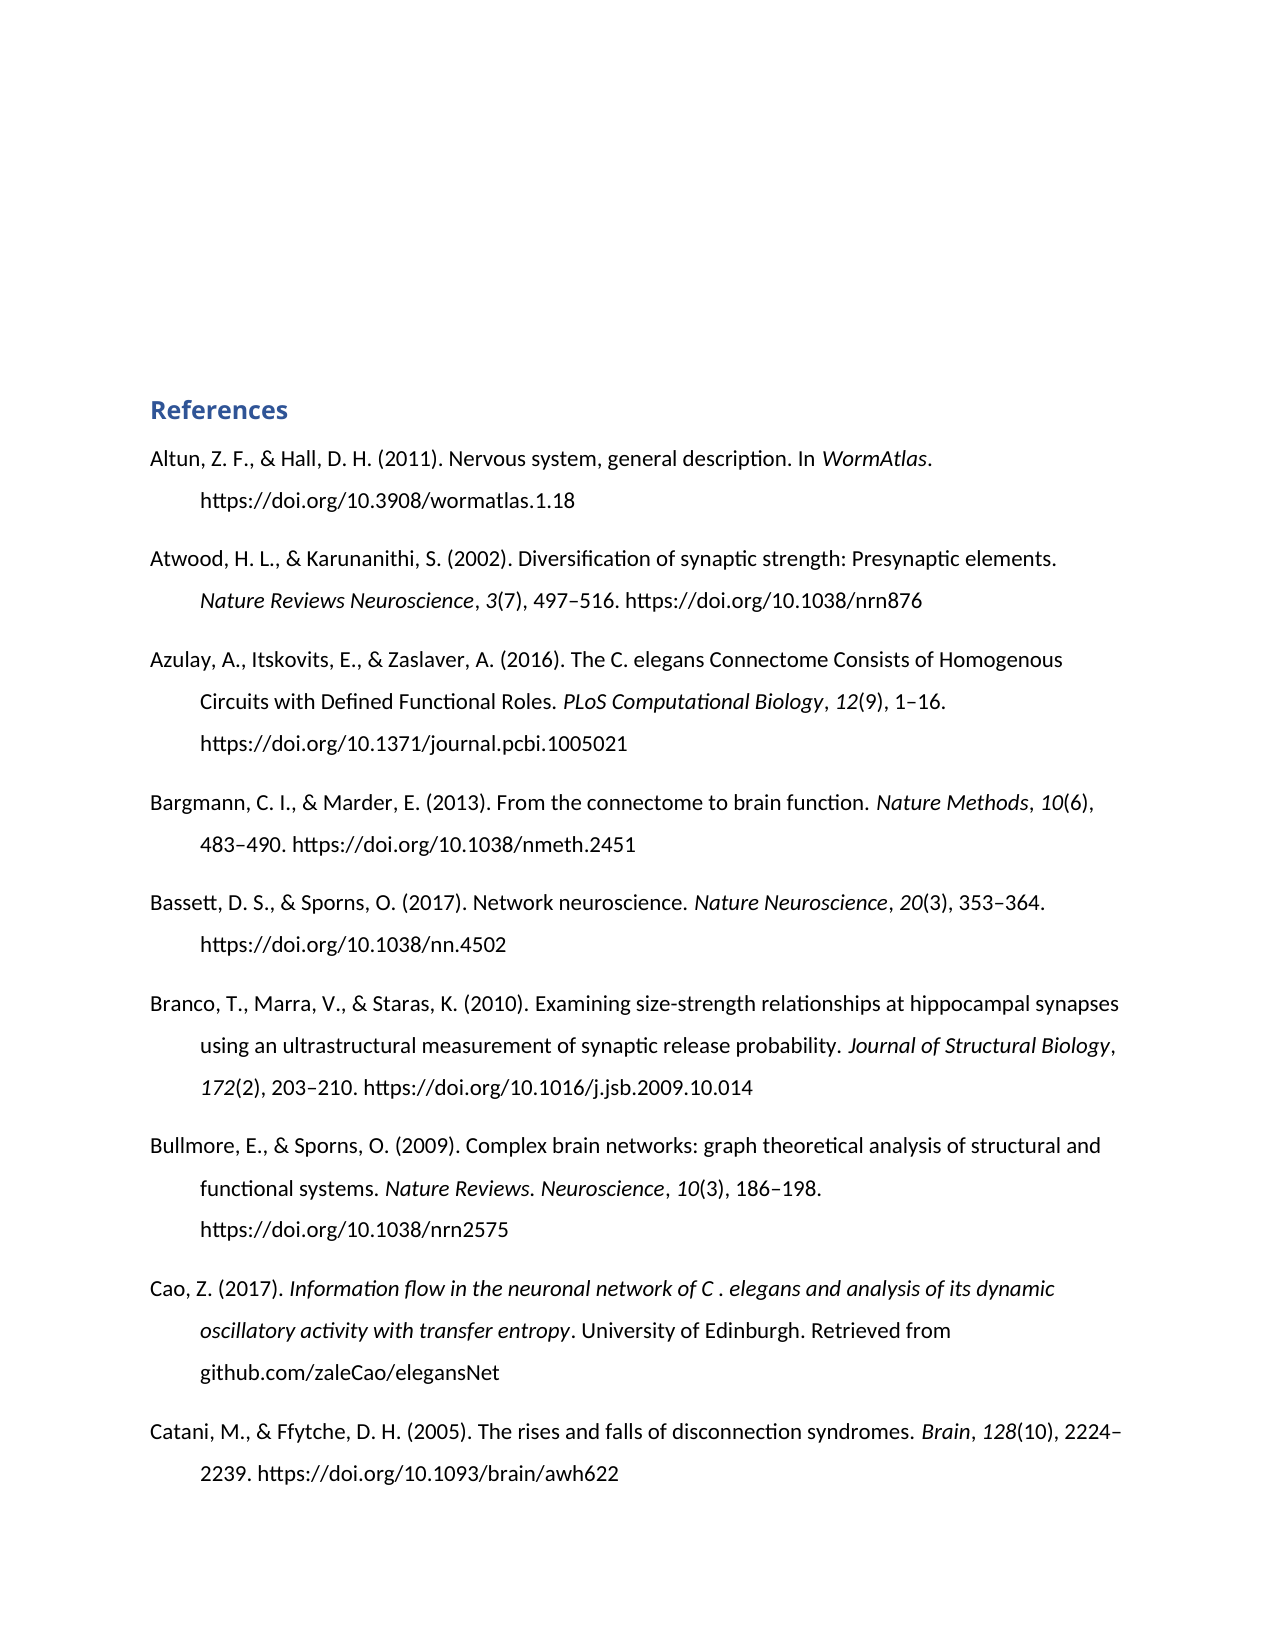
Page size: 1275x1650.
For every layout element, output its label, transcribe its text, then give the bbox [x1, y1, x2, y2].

text Bassett, D. S., & Sporns, O. (2017). Network neuroscience. Nature Neuroscience, 20(3), 353–364. https://doi.org/10.1038/nn.4502 [150, 888, 1125, 958]
text Branco, T., Marra, V., & Staras, K. (2010). Examining size-strength relationships at hippocampal synapses using an ultrastructural measurement of synaptic release probability. Journal of Structural Biology, 172(2), 203–210. https://doi.org/10.1016/j.jsb.2009.10.014 [150, 989, 1125, 1101]
text Atwood, H. L., & Karunanithi, S. (2002). Diversification of synaptic strength: Presynaptic elements. Nature Reviews Neuroscience, 3(7), 497–516. https://doi.org/10.1038/nrn876 [150, 544, 1125, 614]
text Azulay, A., Itskovits, E., & Zaslaver, A. (2016). The C. elegans Connectome Consists of Homogenous Circuits with Defined Functional Roles. PLoS Computational Biology, 12(9), 1–16. https://doi.org/10.1371/journal.pcbi.1005021 [150, 645, 1125, 757]
text Bargmann, C. I., & Marder, E. (2013). From the connectome to brain function. Nature Methods, 10(6), 483–490. https://doi.org/10.1038/nmeth.2451 [150, 788, 1125, 858]
text Altun, Z. F., & Hall, D. H. (2011). Nervous system, general description. In WormAtlas. https://doi.org/10.3908/wormatlas.1.18 [150, 444, 1125, 514]
text Catani, M., & Ffytche, D. H. (2005). The rises and falls of disconnection syndromes. Brain, 128(10), 2224–2239. https://doi.org/10.1093/brain/awh622 [150, 1417, 1125, 1487]
text Bullmore, E., & Sporns, O. (2009). Complex brain networks: graph theoretical analysis of structural and functional systems. Nature Reviews. Neuroscience, 10(3), 186–198. https://doi.org/10.1038/nrn2575 [150, 1132, 1125, 1244]
text Cao, Z. (2017). Information flow in the neuronal network of C . elegans and analysis of its dynamic oscillatory activity with transfer entropy. University of Edinburgh. Retrieved from github.com/zaleCao/elegansNet [150, 1274, 1125, 1386]
subtitle References [150, 393, 1125, 427]
